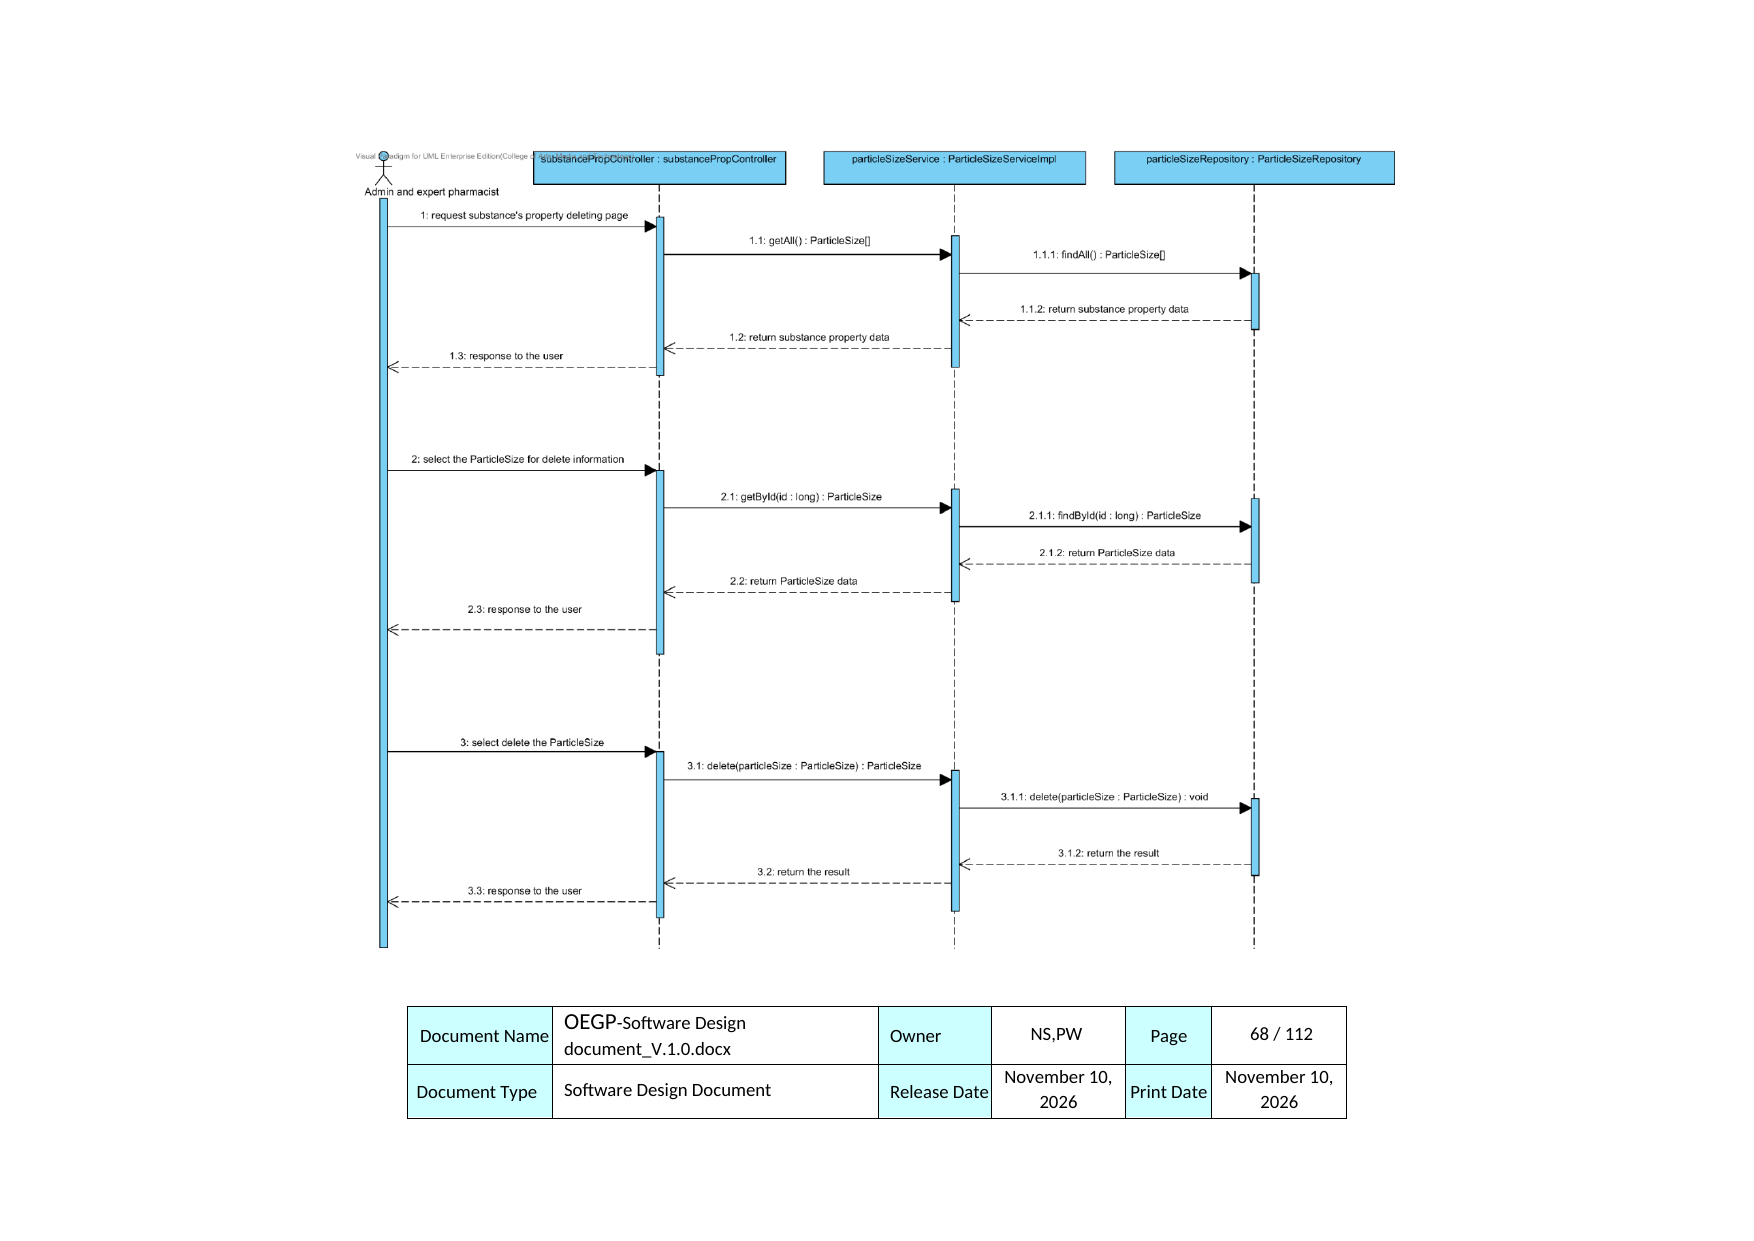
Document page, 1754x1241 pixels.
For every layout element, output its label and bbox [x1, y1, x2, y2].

picture [356, 150, 1399, 952]
